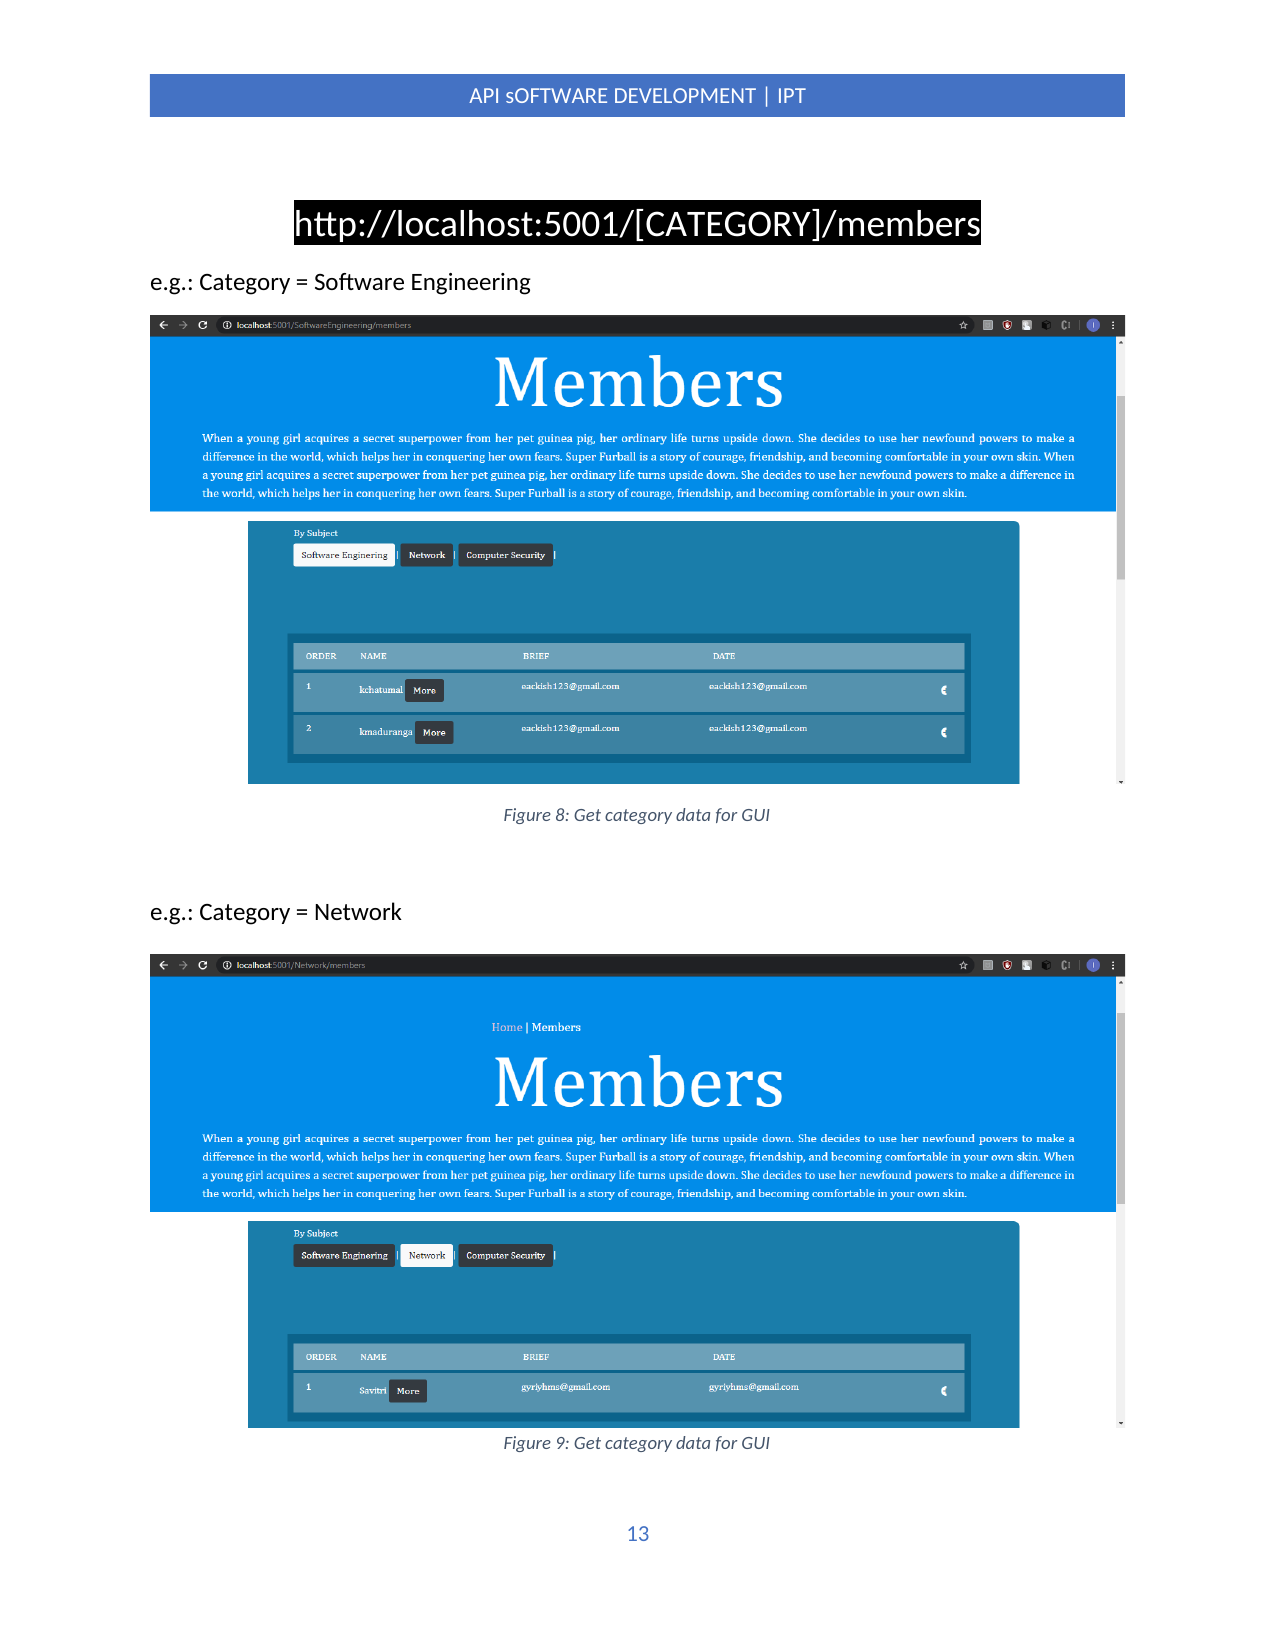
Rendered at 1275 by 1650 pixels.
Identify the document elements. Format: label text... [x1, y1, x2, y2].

text Figure 9: Get category data for GUI [150, 1431, 1125, 1454]
text e.g.: Category = Network [150, 896, 1125, 927]
picture [150, 954, 1125, 1428]
picture [150, 315, 1125, 784]
text http://localhost:5001/[CATEGORY]/members [150, 199, 1125, 245]
text Figure 8: Get category data for GUI [150, 803, 1125, 826]
text e.g.: Category = Software Engineering [150, 266, 1125, 296]
